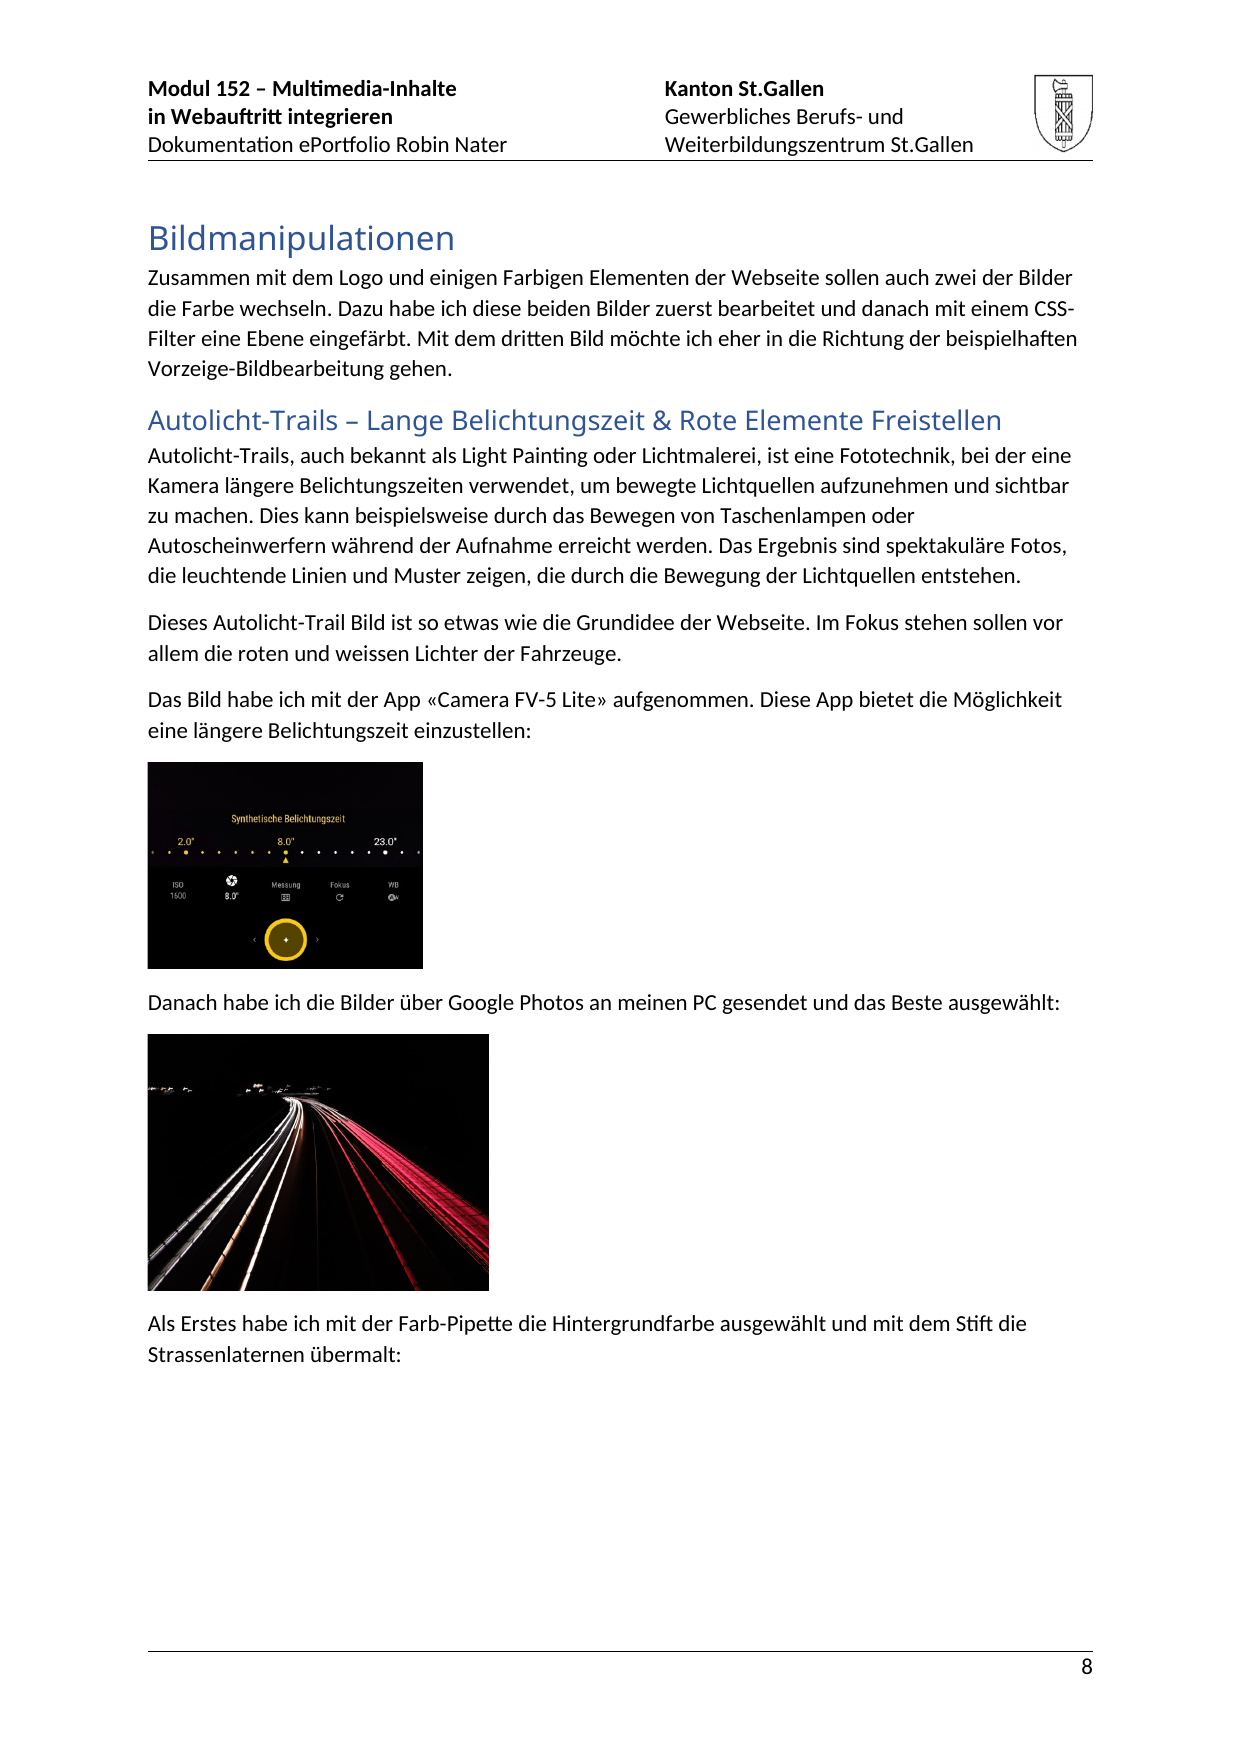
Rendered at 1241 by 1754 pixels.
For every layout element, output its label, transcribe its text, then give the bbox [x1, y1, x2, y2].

text Zusammen mit dem Logo und einigen Farbigen Elementen der Webseite sollen auch zwei der Bilder die Farbe wechseln. Dazu habe ich diese beiden Bilder zuerst bearbeitet und danach mit einem CSS-Filter eine Ebene eingefärbt. Mit dem dritten Bild möchte ich eher in die Richtung der beispielhaften Vorzeige-Bildbearbeitung gehen. [148, 263, 1093, 382]
text Das Bild habe ich mit der App «Camera FV-5 Lite» aufgenommen. Diese App bietet die Möglichkeit eine längere Belichtungszeit einzustellen: [148, 686, 1093, 744]
picture [147, 1034, 489, 1291]
subtitle Autolicht-Trails – Lange Belichtungszeit & Rote Elemente Freistellen [148, 401, 1093, 438]
picture [1032, 73, 1096, 154]
text Autolicht-Trails, auch bekannt als Light Painting oder Lichtmalerei, ist eine Fototechnik, bei der eine Kamera längere Belichtungszeiten verwendet, um bewegte Lichtquellen aufzunehmen und sichtbar zu machen. Dies kann beispielsweise durch das Bewegen von Taschenlampen oder Autoscheinwerfern während der Aufnahme erreicht werden. Das Ergebnis sind spektakuläre Fotos, die leuchtende Linien und Muster zeigen, die durch die Bewegung der Lichtquellen entstehen. [148, 441, 1093, 589]
text Als Erstes habe ich mit der Farb-Pipette die Hintergrundfarbe ausgewählt und mit dem Stift die Strassenlaternen übermalt: [148, 1309, 1093, 1368]
picture [147, 762, 423, 969]
text Danach habe ich die Bilder über Google Photos an meinen PC gesendet und das Beste ausgewählt: [148, 988, 1093, 1016]
text Dieses Autolicht-Trail Bild ist so etwas wie die Grundidee der Webseite. Im Fokus stehen sollen vor allem die roten und weissen Lichter der Fahrzeuge. [148, 608, 1093, 667]
subtitle Bildmanipulationen [148, 214, 1093, 260]
